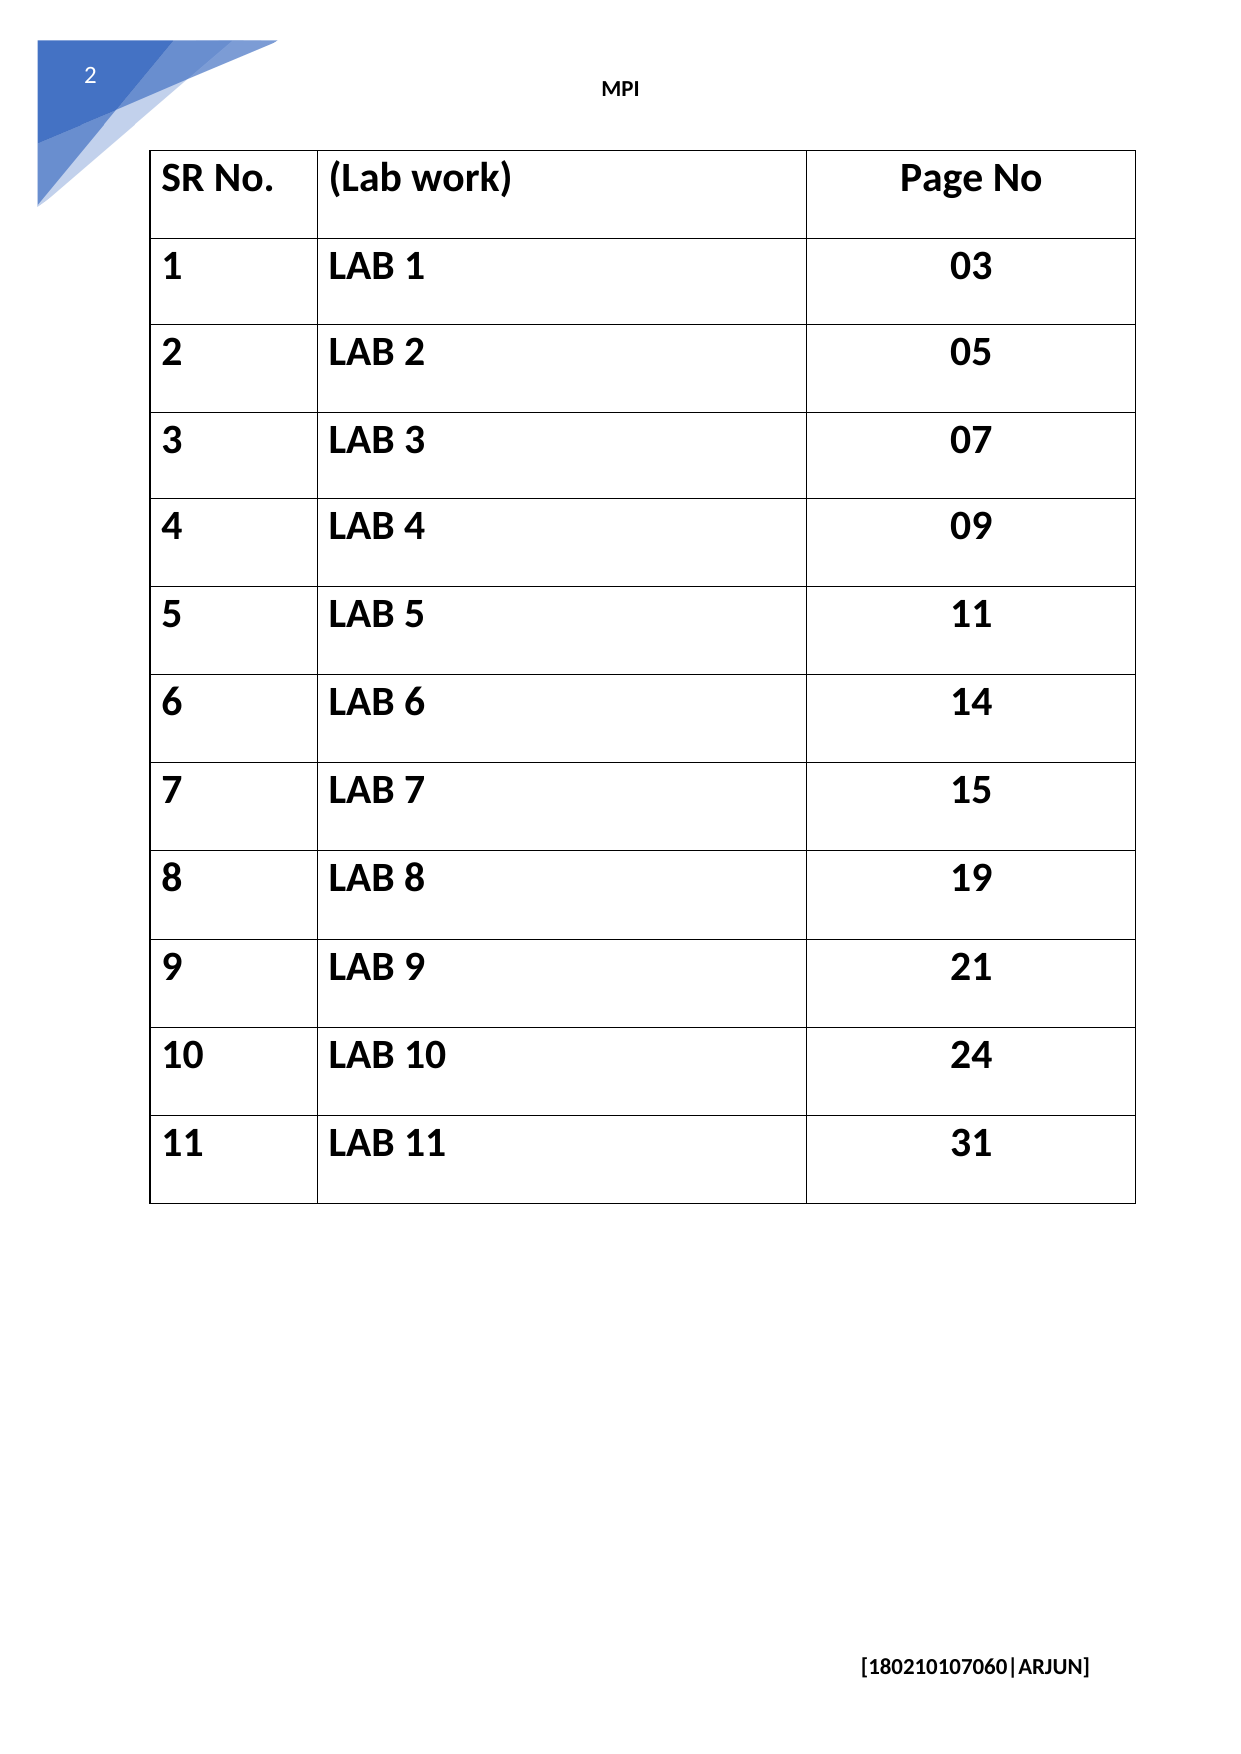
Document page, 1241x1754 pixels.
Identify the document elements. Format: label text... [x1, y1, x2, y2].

table_cell 11 [151, 1116, 317, 1203]
table_header Page No [807, 151, 1135, 238]
table_cell LAB 11 [318, 1116, 806, 1203]
table_cell LAB 8 [318, 851, 806, 938]
table_cell 07 [807, 413, 1135, 498]
table_cell 31 [807, 1116, 1135, 1203]
table_cell 24 [807, 1028, 1135, 1115]
table_cell LAB 9 [318, 940, 806, 1027]
table_cell 7 [151, 763, 317, 850]
table_cell 14 [807, 675, 1135, 762]
table_cell 03 [807, 239, 1135, 324]
table_header (Lab work) [318, 151, 806, 238]
picture [37, 40, 279, 209]
table_cell LAB 4 [318, 499, 806, 586]
table_cell 21 [807, 940, 1135, 1027]
table_cell 09 [807, 499, 1135, 586]
table_header SR No. [151, 151, 317, 238]
table_cell LAB 6 [318, 675, 806, 762]
table_cell 4 [151, 499, 317, 586]
table_cell LAB 3 [318, 413, 806, 498]
table_cell 19 [807, 851, 1135, 938]
table_cell 11 [807, 587, 1135, 674]
table_cell 1 [151, 239, 317, 324]
table_cell 5 [151, 587, 317, 674]
table_cell 3 [151, 413, 317, 498]
table_cell 2 [151, 325, 317, 412]
table_cell 8 [151, 851, 317, 938]
table_cell LAB 2 [318, 325, 806, 412]
table_cell 10 [151, 1028, 317, 1115]
table_cell LAB 10 [318, 1028, 806, 1115]
table_cell LAB 5 [318, 587, 806, 674]
table_cell LAB 1 [318, 239, 806, 324]
table_cell 15 [807, 763, 1135, 850]
table_cell 6 [151, 675, 317, 762]
table_cell 9 [151, 940, 317, 1027]
table_cell LAB 7 [318, 763, 806, 850]
table_cell 05 [807, 325, 1135, 412]
